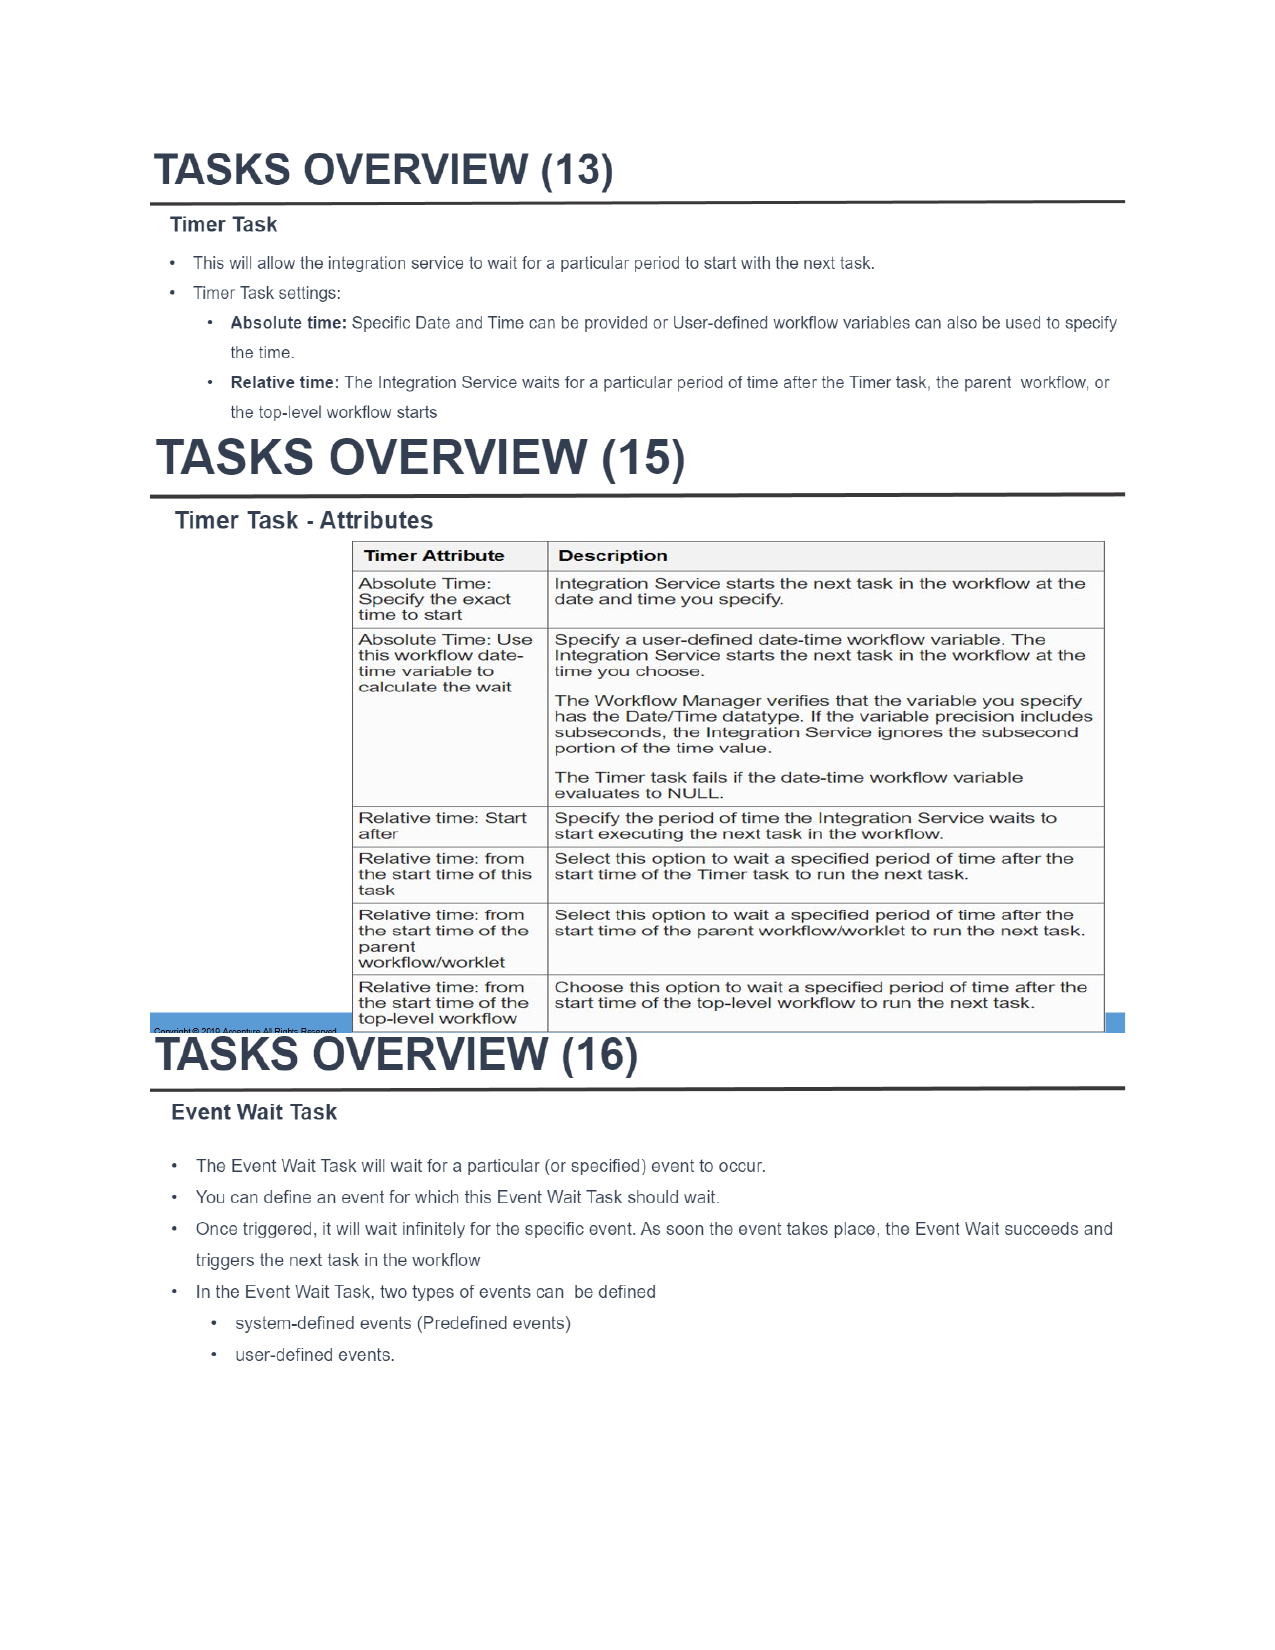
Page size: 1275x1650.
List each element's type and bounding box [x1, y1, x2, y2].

picture [150, 1036, 1125, 1369]
picture [150, 150, 1125, 425]
picture [150, 428, 1125, 1033]
